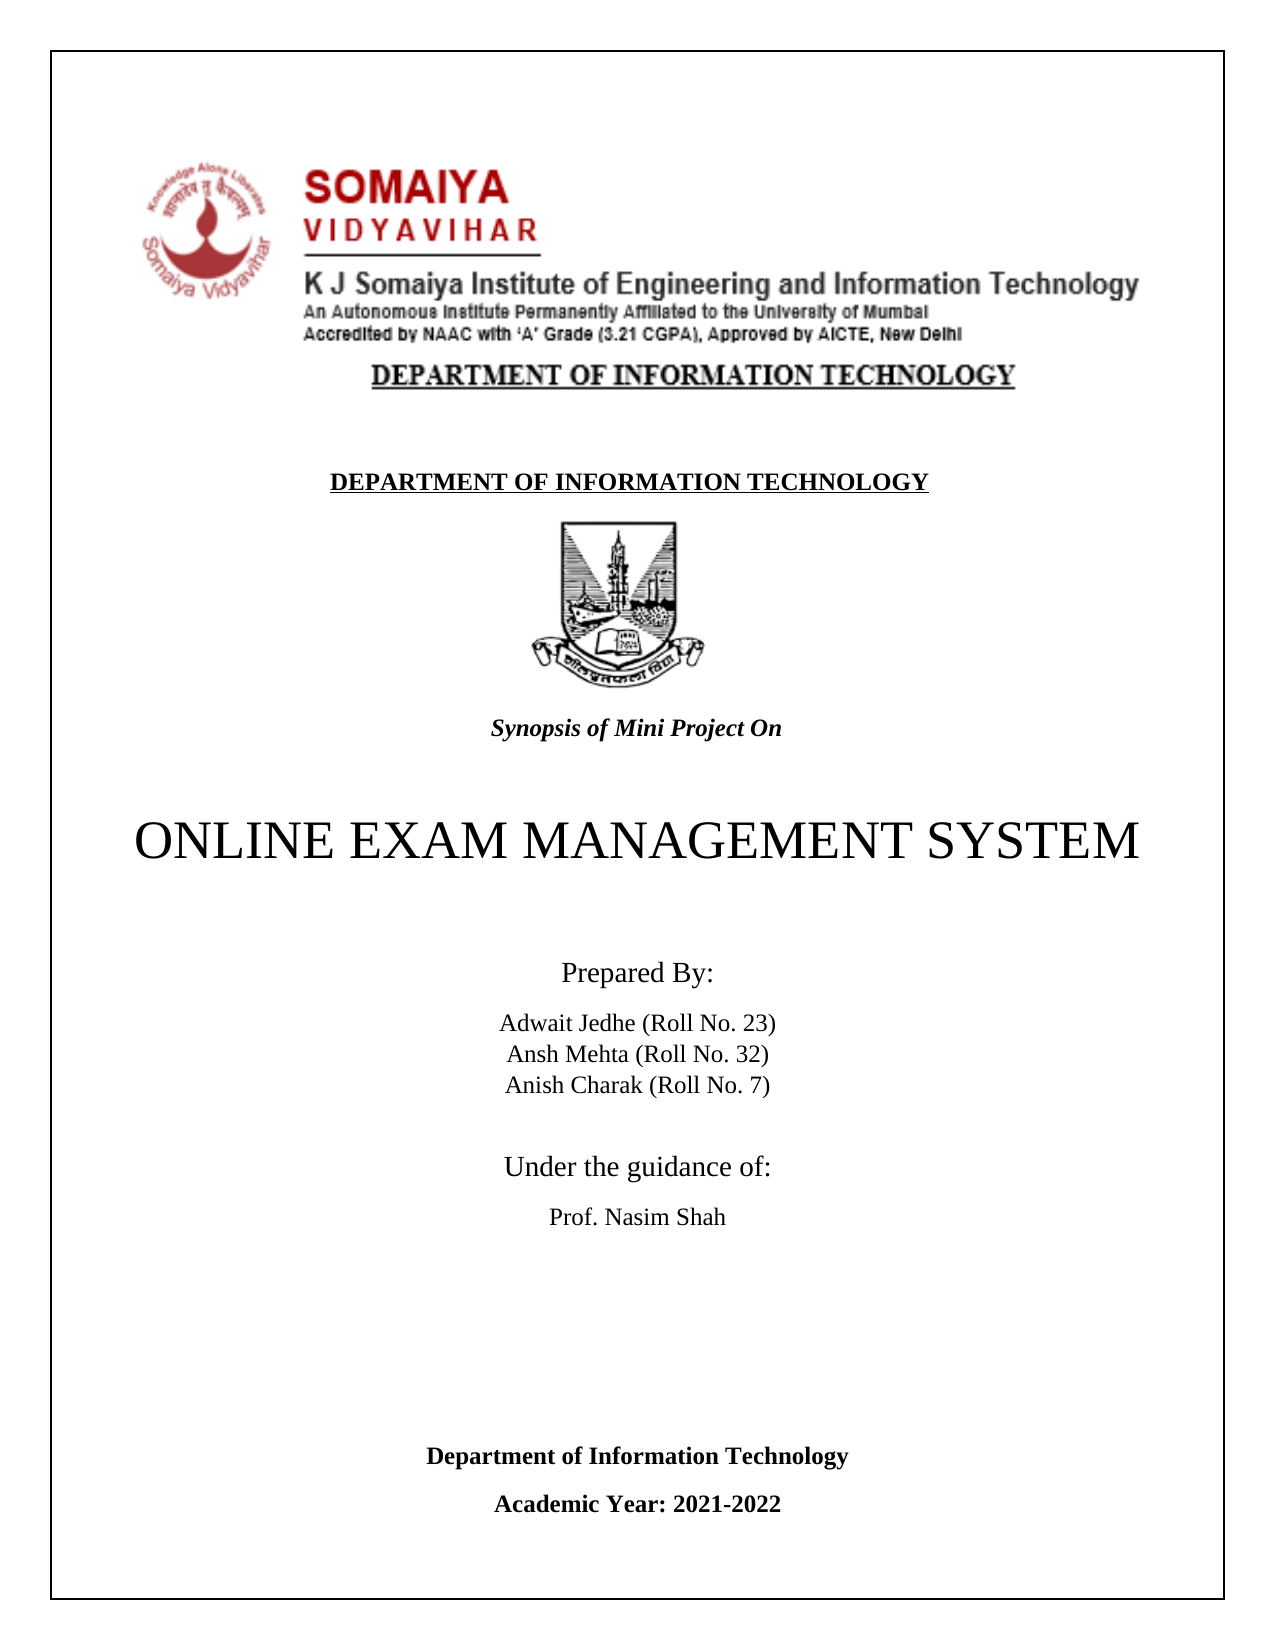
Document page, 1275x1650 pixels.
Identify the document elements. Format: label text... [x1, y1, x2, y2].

text Synopsis of Mini Project On [130, 514, 1145, 742]
text Under the guidance of: [130, 1149, 1145, 1183]
text Prepared By: [130, 955, 1145, 989]
picture [129, 135, 1158, 412]
text Department of Information Technology [130, 1441, 1145, 1470]
text Ansh Mehta (Roll No. 32) [130, 1039, 1145, 1068]
text Adwait Jedhe (Roll No. 23) [130, 1008, 1145, 1037]
text Academic Year: 2021-2022 [130, 1489, 1145, 1517]
text ONLINE EXAM MANAGEMENT SYSTEM [130, 808, 1145, 871]
text DEPARTMENT OF INFORMATION TECHNOLOGY [130, 467, 1145, 495]
text Anish Charak (Roll No. 7) [130, 1071, 1145, 1099]
text Prof. Nasim Shah [130, 1202, 1145, 1231]
picture [530, 516, 707, 692]
